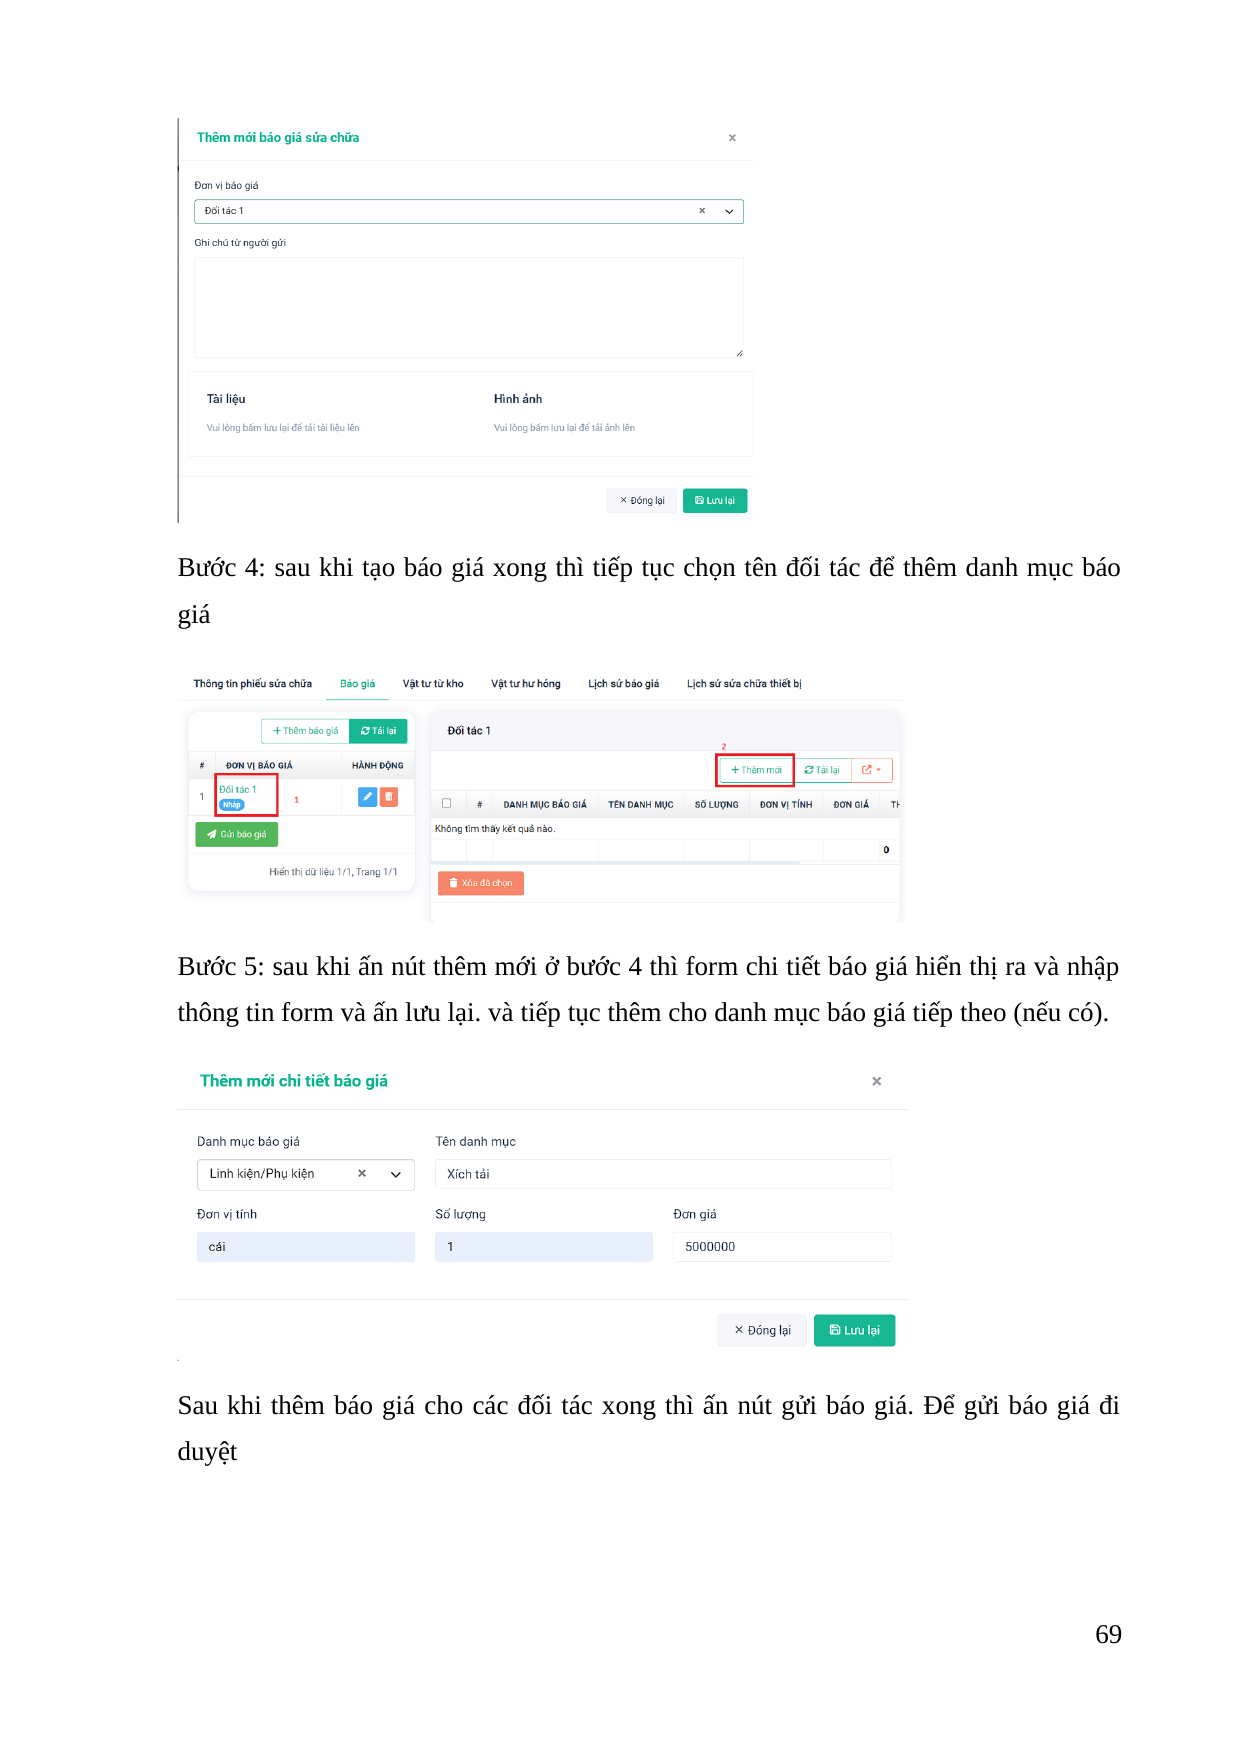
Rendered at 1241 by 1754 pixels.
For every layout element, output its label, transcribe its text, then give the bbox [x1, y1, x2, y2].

picture [177, 118, 756, 523]
text Bước 5: sau khi ấn nút thêm mới ở bước 4 thì form chi tiết báo giá hiển thị ra và nhập thông tin form và ấn lưu lại. và tiếp tục thêm cho danh mục báo giá tiếp theo (nếu có). [177, 950, 1122, 1027]
text Bước 4: sau khi tạo báo giá xong thì tiếp tục chọn tên đối tác để thêm danh mục báo giá [177, 551, 1122, 629]
picture [177, 656, 908, 922]
picture [177, 1055, 909, 1361]
text Sau khi thêm báo giá cho các đối tác xong thì ấn nút gửi báo giá. Để gửi báo giá đi duyệt [177, 1389, 1122, 1467]
